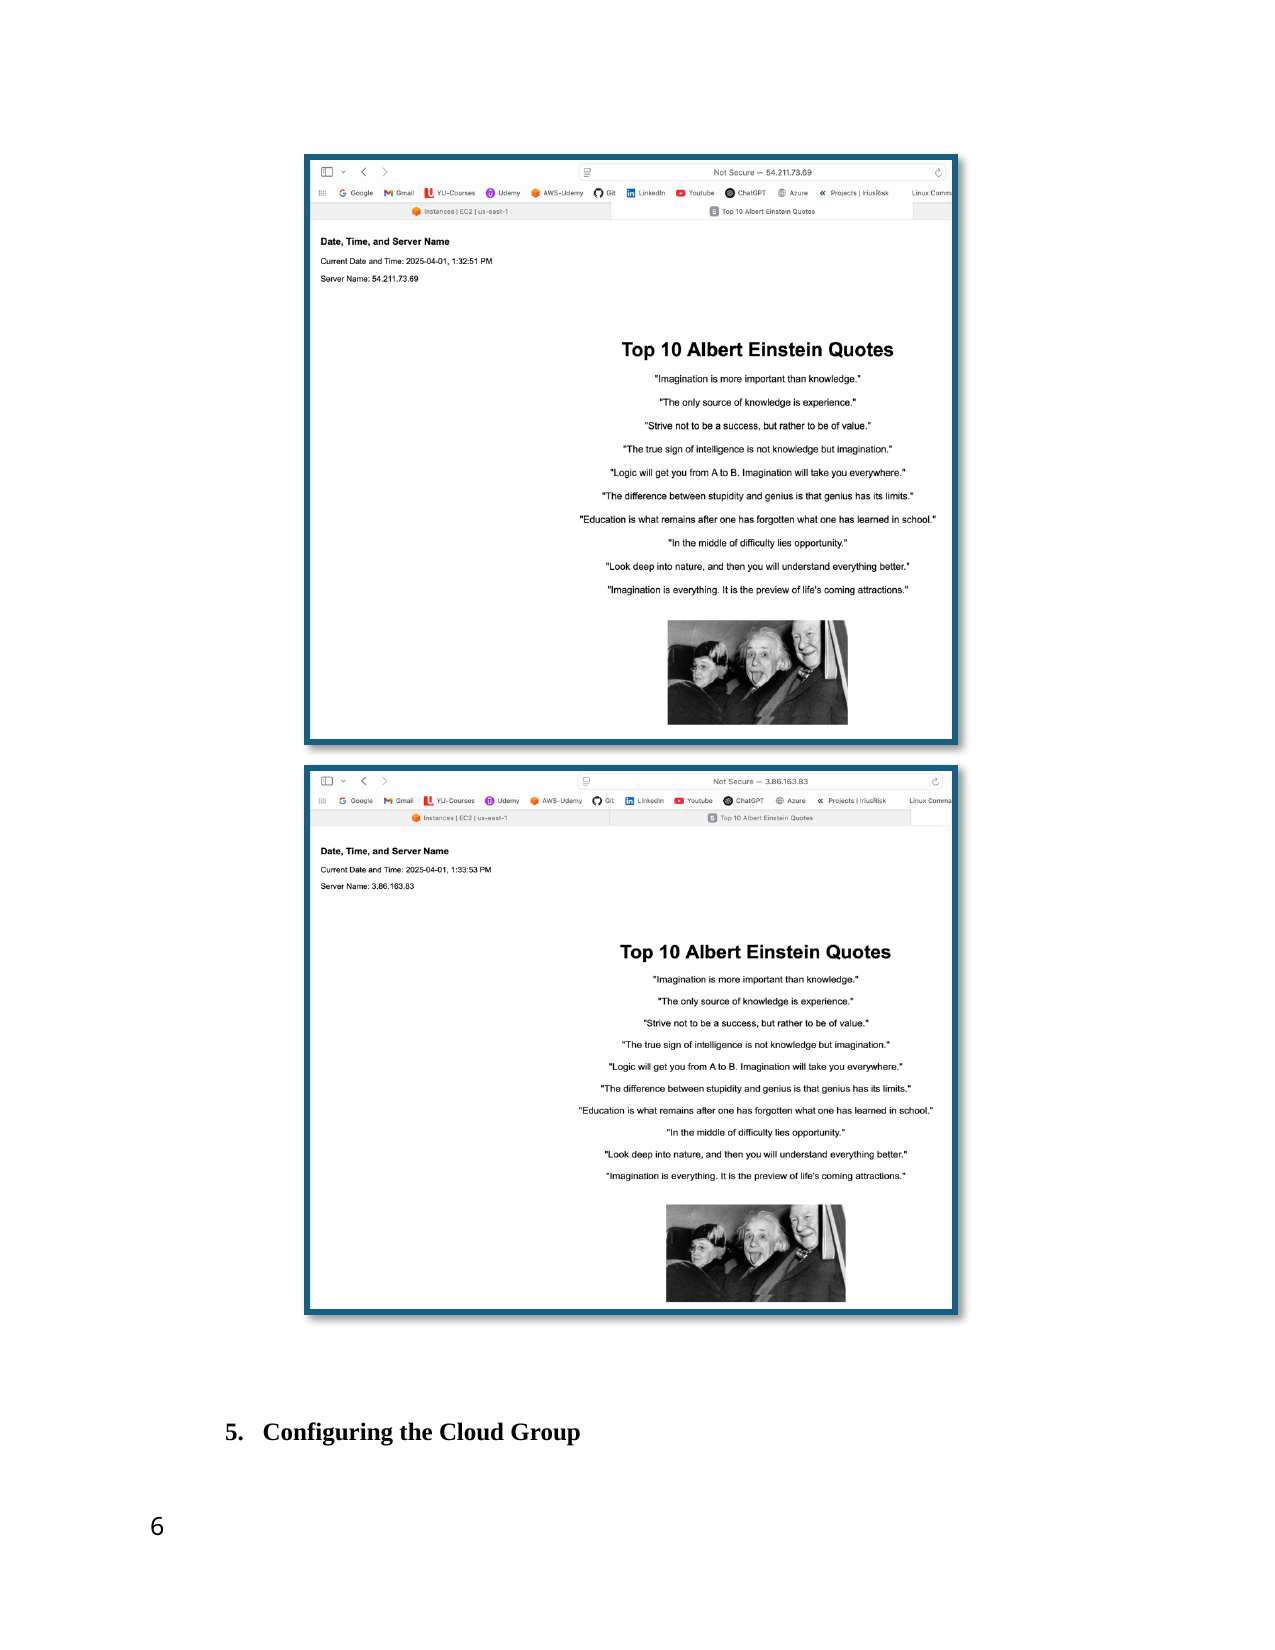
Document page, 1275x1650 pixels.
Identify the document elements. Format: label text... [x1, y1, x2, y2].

list Configuring the Cloud Group [225, 1417, 1125, 1445]
picture [310, 160, 952, 739]
picture [310, 771, 952, 1309]
